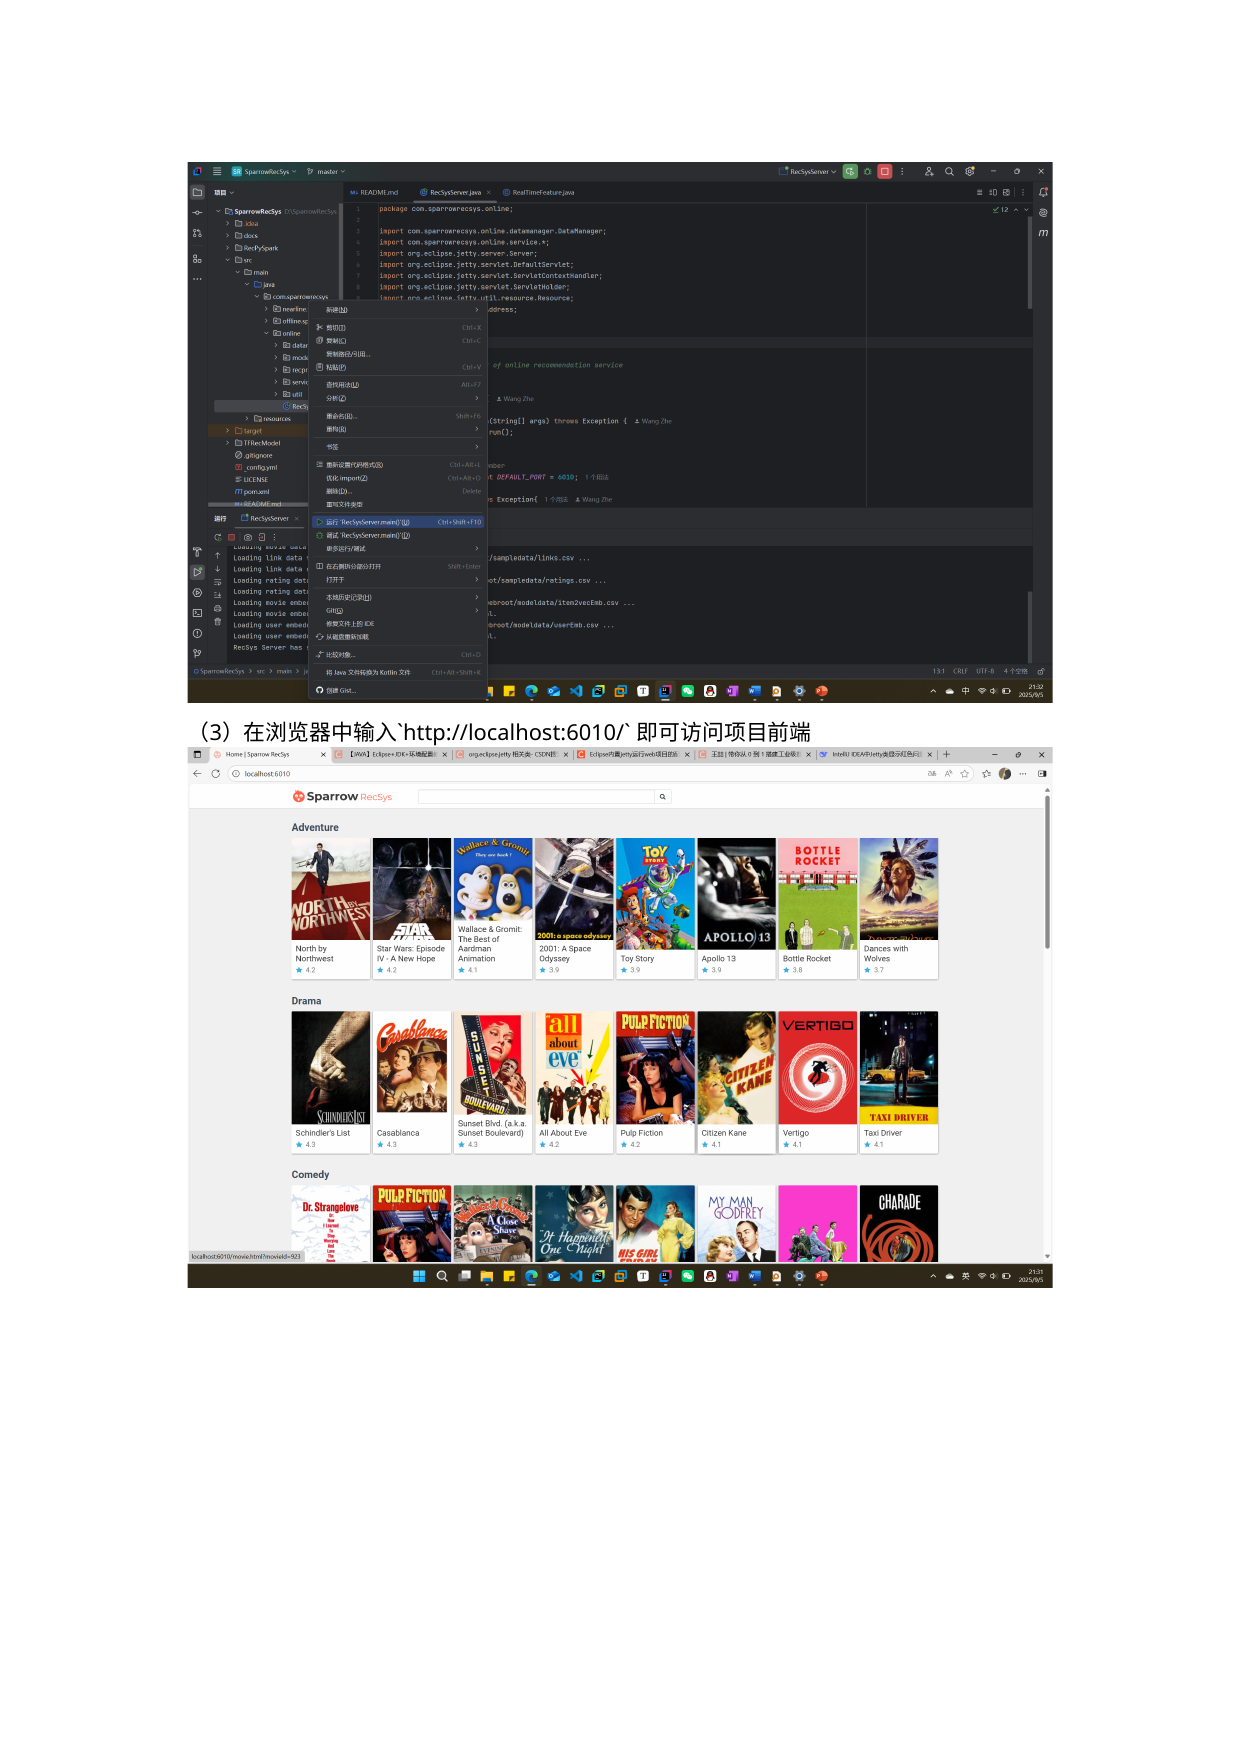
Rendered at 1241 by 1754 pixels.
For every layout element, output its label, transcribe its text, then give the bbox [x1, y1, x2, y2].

picture [187, 747, 1053, 1288]
text （3）在浏览器中输入`http://localhost:6010/` 即可访问项目前端 [187, 714, 1053, 747]
picture [187, 162, 1053, 703]
